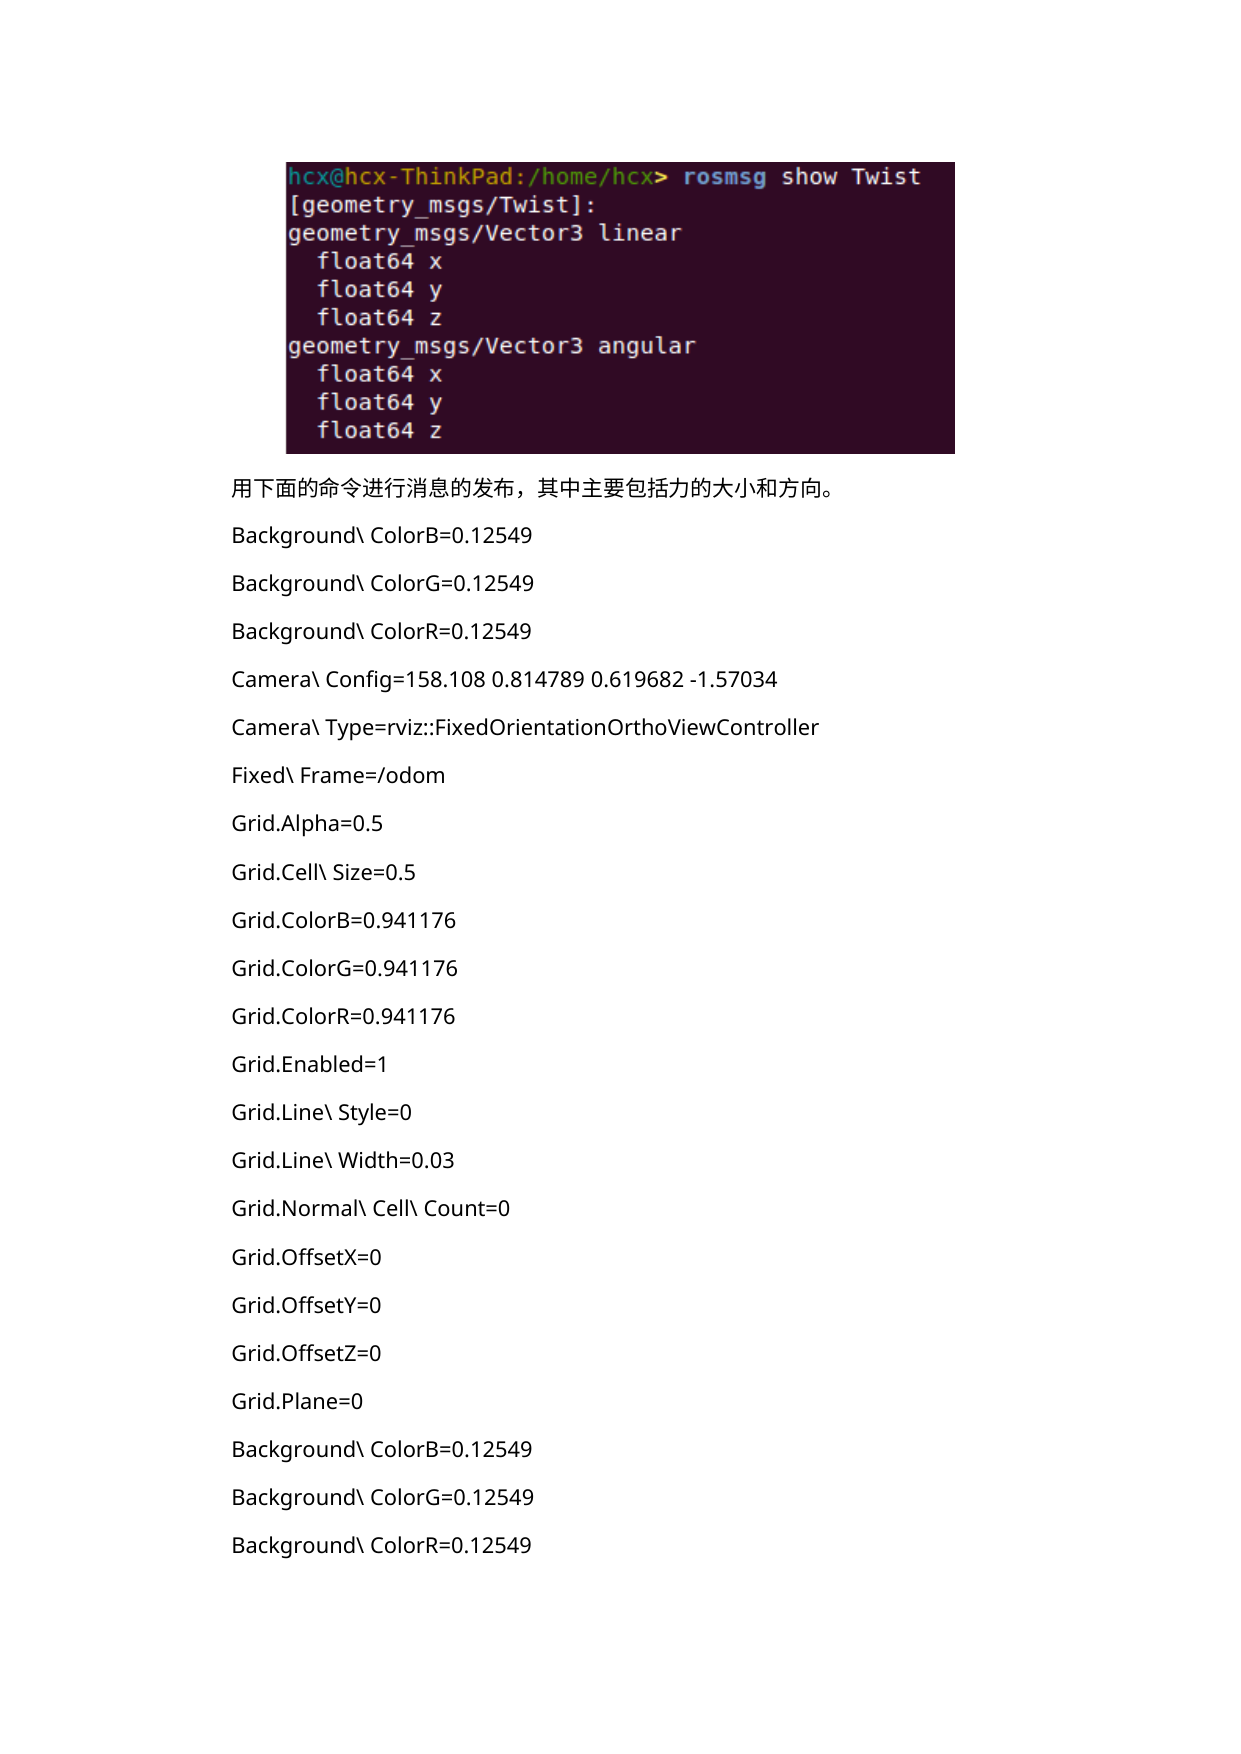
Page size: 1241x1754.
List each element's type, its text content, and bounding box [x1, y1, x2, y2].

text Grid.ColorR=0.941176 [187, 999, 1053, 1032]
text Grid.OffsetZ=0 [187, 1336, 1053, 1369]
text Grid.Cell\ Size=0.5 [187, 855, 1053, 888]
text Background\ ColorB=0.12549 [187, 518, 1053, 551]
text Grid.ColorG=0.941176 [187, 951, 1053, 984]
text 用下面的命令进行消息的发布，其中主要包括力的大小和方向。 [187, 470, 1053, 503]
text Background\ ColorB=0.12549 [187, 1433, 1053, 1465]
text Background\ ColorG=0.12549 [187, 566, 1053, 599]
text Grid.OffsetY=0 [187, 1288, 1053, 1321]
text Grid.Line\ Style=0 [187, 1096, 1053, 1128]
text Grid.ColorB=0.941176 [187, 903, 1053, 936]
picture [285, 162, 955, 454]
text Grid.Alpha=0.5 [187, 807, 1053, 839]
text Grid.OffsetX=0 [187, 1240, 1053, 1273]
text Grid.Normal\ Cell\ Count=0 [187, 1192, 1053, 1224]
text Background\ ColorG=0.12549 [187, 1481, 1053, 1513]
text Background\ ColorR=0.12549 [187, 614, 1053, 647]
text Background\ ColorR=0.12549 [187, 1529, 1053, 1561]
text Grid.Line\ Width=0.03 [187, 1144, 1053, 1176]
text Grid.Enabled=1 [187, 1048, 1053, 1080]
text Fixed\ Frame=/odom [187, 759, 1053, 791]
text Grid.Plane=0 [187, 1384, 1053, 1417]
text Camera\ Type=rviz::FixedOrientationOrthoViewController [187, 711, 1053, 743]
text Camera\ Config=158.108 0.814789 0.619682 -1.57034 [187, 663, 1053, 695]
